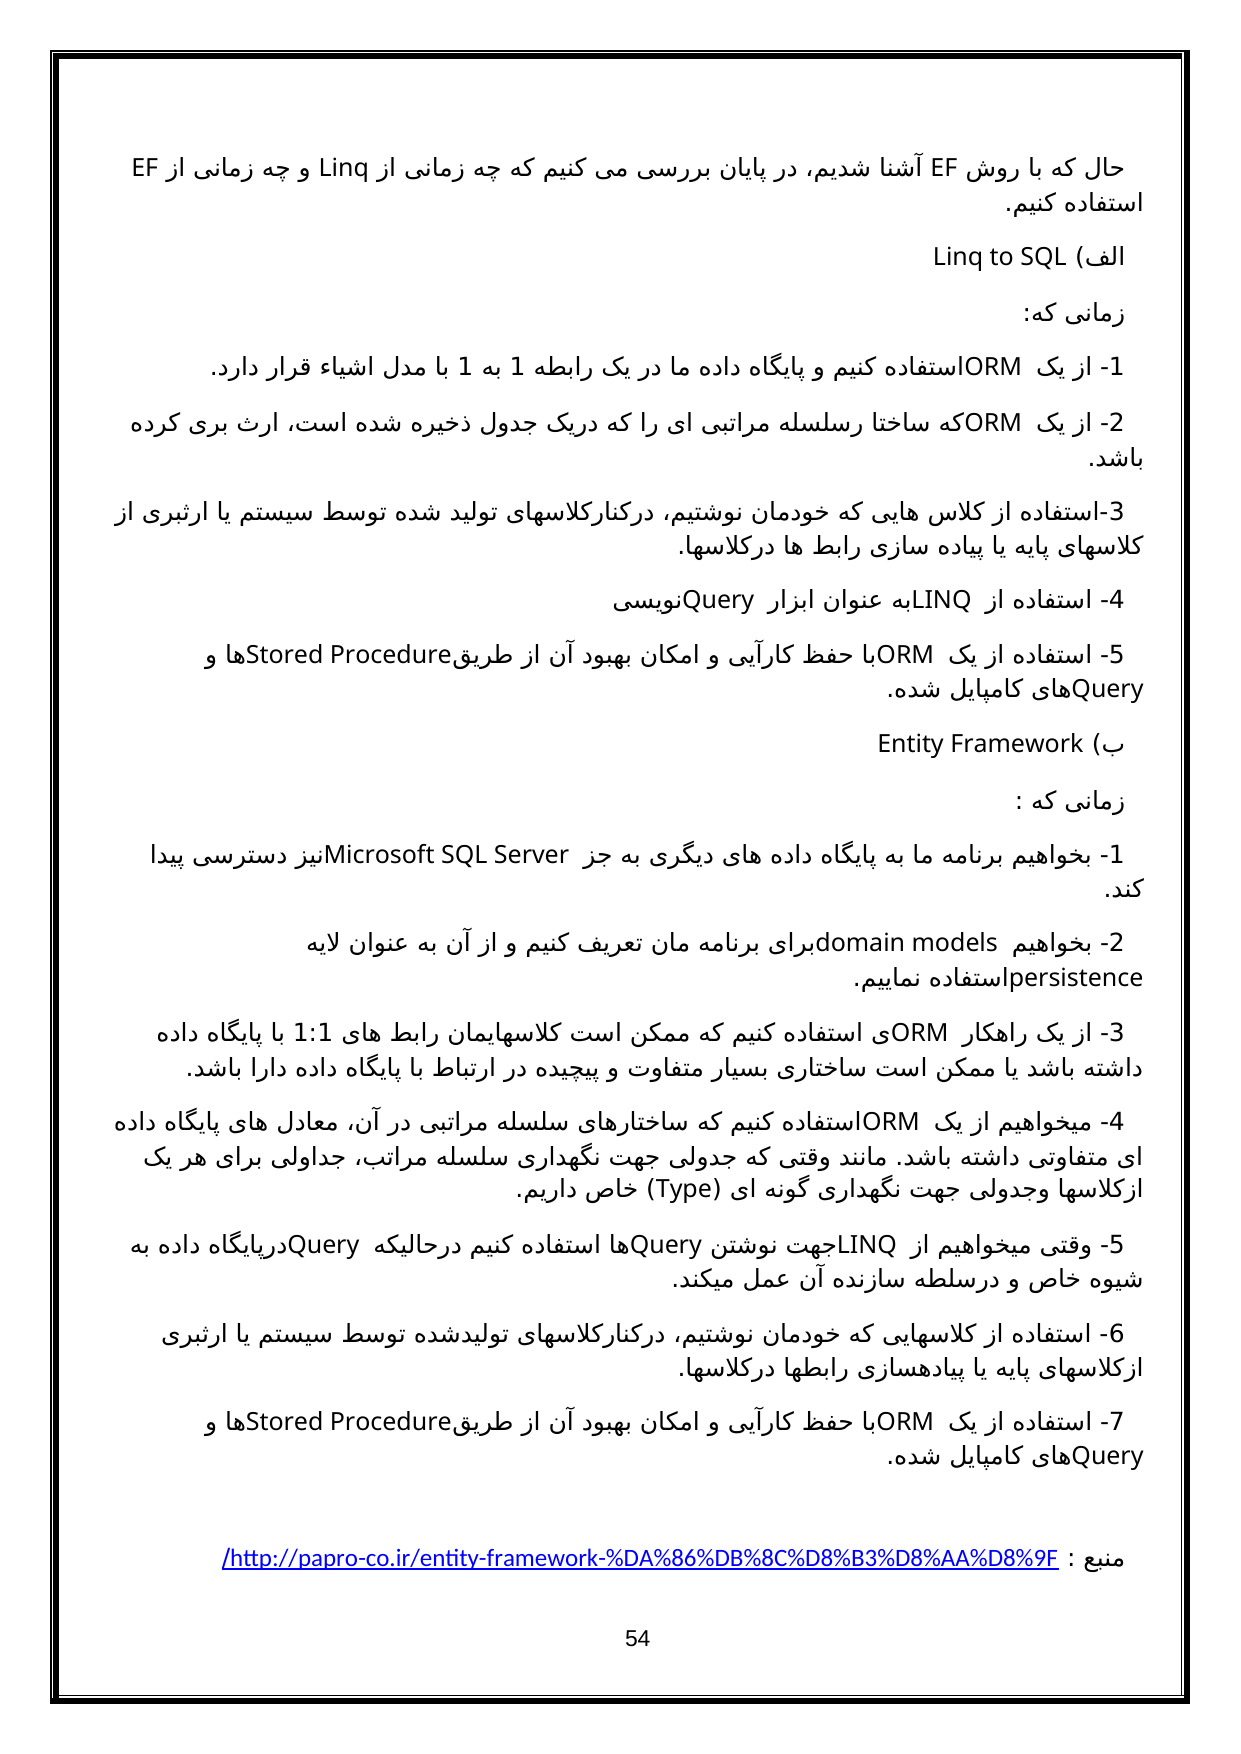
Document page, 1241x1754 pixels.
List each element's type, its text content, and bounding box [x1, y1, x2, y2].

text زمانی که: [112, 294, 1144, 328]
text الف) Linq to SQL [112, 239, 1144, 273]
text ب) Entity Framework [112, 726, 1144, 760]
text 1- از یک ORMاستفاده کنیم و پایگاه داده ما در یک رابطه 1 به 1 با مدل اشیاء قرار دارد. [112, 349, 1144, 383]
text 6- استفاده از کلاسهایی که خودمان نوشتیم، درکنارکلاسهای تولیدشده توسط سیستم یا ارثبری ازکلاسهای پایه یا پیادهسازی رابطها درکلاسها. [112, 1315, 1144, 1382]
text 3-استفاده از کلاس هایی که خودمان نوشتیم، درکنارکلاسهای تولید شده توسط سیستم یا ارثبری از کلاسهای پایه یا پیاده سازی رابط ها درکلاسها. [112, 493, 1144, 560]
text 4- میخواهیم از یک ORMاستفاده کنیم که ساختارهای سلسله مراتبی در آن، معادل های پایگاه داده ای متفاوتی داشته باشد. مانند وقتی که جدولی جهت نگهداری سلسله مراتب، جداولی برای هر یک ازکلاسها وجدولی جهت نگهداری گونه ای (Type) خاص داریم. [112, 1103, 1144, 1205]
text 2- بخواهیم domain modelsبرای برنامه مان تعریف کنیم و از آن به عنوان لایه persistenceاستفاده نماییم. [112, 925, 1144, 993]
text 2- از یک ORMکه ساختا رسلسله مراتبی ای را که دریک جدول ذخیره شده است، ارث بری کرده باشد. [112, 404, 1144, 472]
text زمانی که : [112, 781, 1144, 815]
text 1- بخواهیم برنامه ما به پایگاه داده های دیگری به جز Microsoft SQL Serverنیز دسترسی پیدا کند. [112, 836, 1144, 904]
text 3- از یک راهکار ORMی استفاده کنیم که ممکن است کلاسهایمان رابط های 1:1 با پایگاه داده داشته باشد یا ممکن است ساختاری بسیار متفاوت و پیچیده در ارتباط با پایگاه داده دارا باشد. [112, 1014, 1144, 1082]
text 7- استفاده از یک ORMبا حفظ کارآیی و امکان بهبود آن از طریقStored Procedureها و Queryهای کامپایل شده. [112, 1403, 1144, 1472]
text 4- استفاده از LINQبه عنوان ابزار Queryنویسی [112, 581, 1144, 616]
text حال که با روش EF آشنا شدیم، در پایان بررسی می کنیم که چه زمانی از Linq و چه زمانی از EF استفاده کنیم. [112, 150, 1144, 218]
text 5- استفاده از یک ORMبا حفظ کارآیی و امکان بهبود آن از طریقStored Procedureها وQueryهای کامپایل شده. [112, 637, 1144, 705]
text 5- وقتی میخواهیم از LINQجهت نوشتن Queryها استفاده کنیم درحالیکه Queryدرپایگاه داده به شیوه خاص و درسلطه سازنده آن عمل میکند. [112, 1226, 1144, 1294]
text منبع : http://papro-co.ir/entity-framework-%DA%86%DB%8C%D8%B3%D8%AA%D8%9F/ [112, 1542, 1144, 1573]
